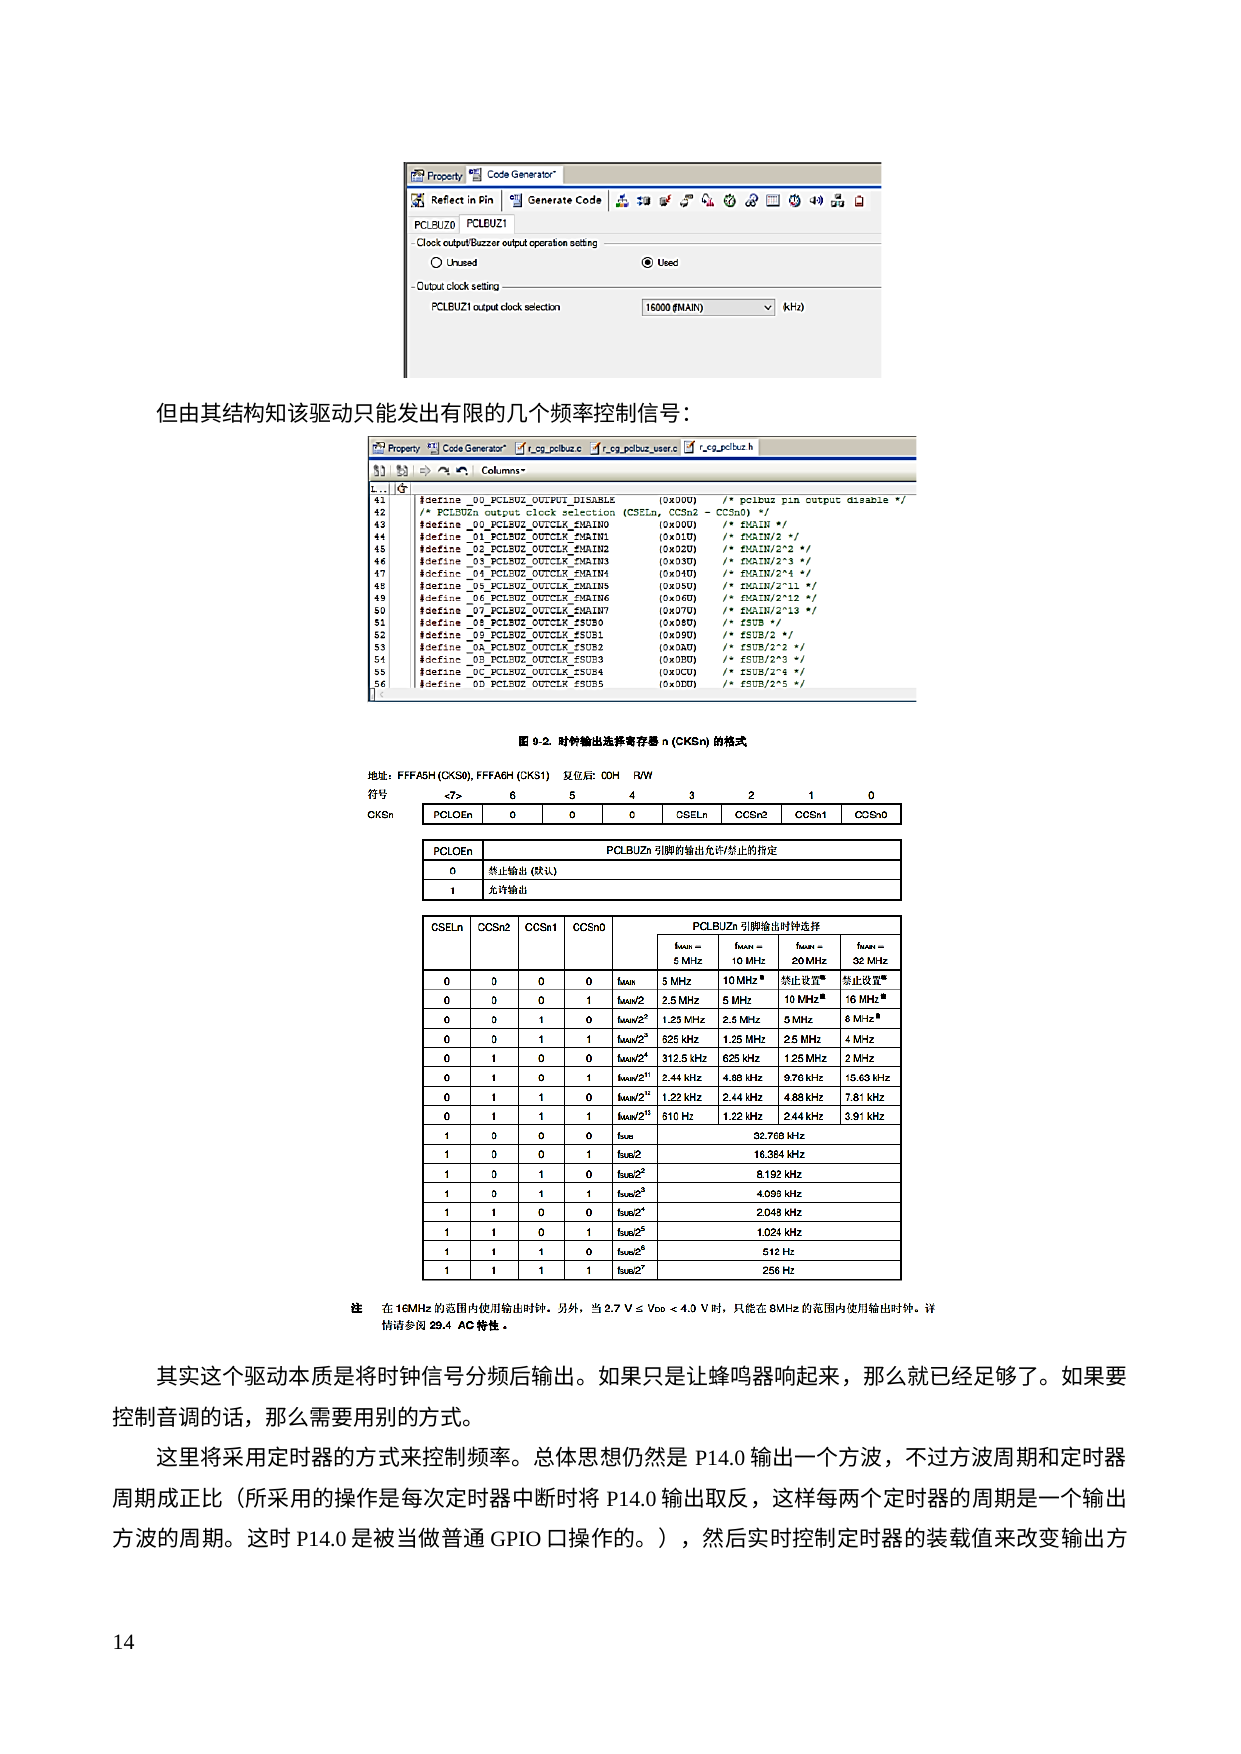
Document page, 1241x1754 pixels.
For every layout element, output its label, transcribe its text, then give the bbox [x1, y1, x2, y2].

picture [346, 735, 938, 1334]
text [112, 1440, 1128, 1553]
picture [402, 162, 882, 378]
text 其实这个驱动本质是将时钟信号分频后输出。如果只是让蜂鸣器响起来，那么就已经足够了。如果要控制音调的话，那么需要用别的方式。 [112, 1359, 1128, 1432]
text 但由其结构知该驱动只能发出有限的几个频率控制信号： [112, 396, 1128, 428]
picture [367, 436, 917, 704]
